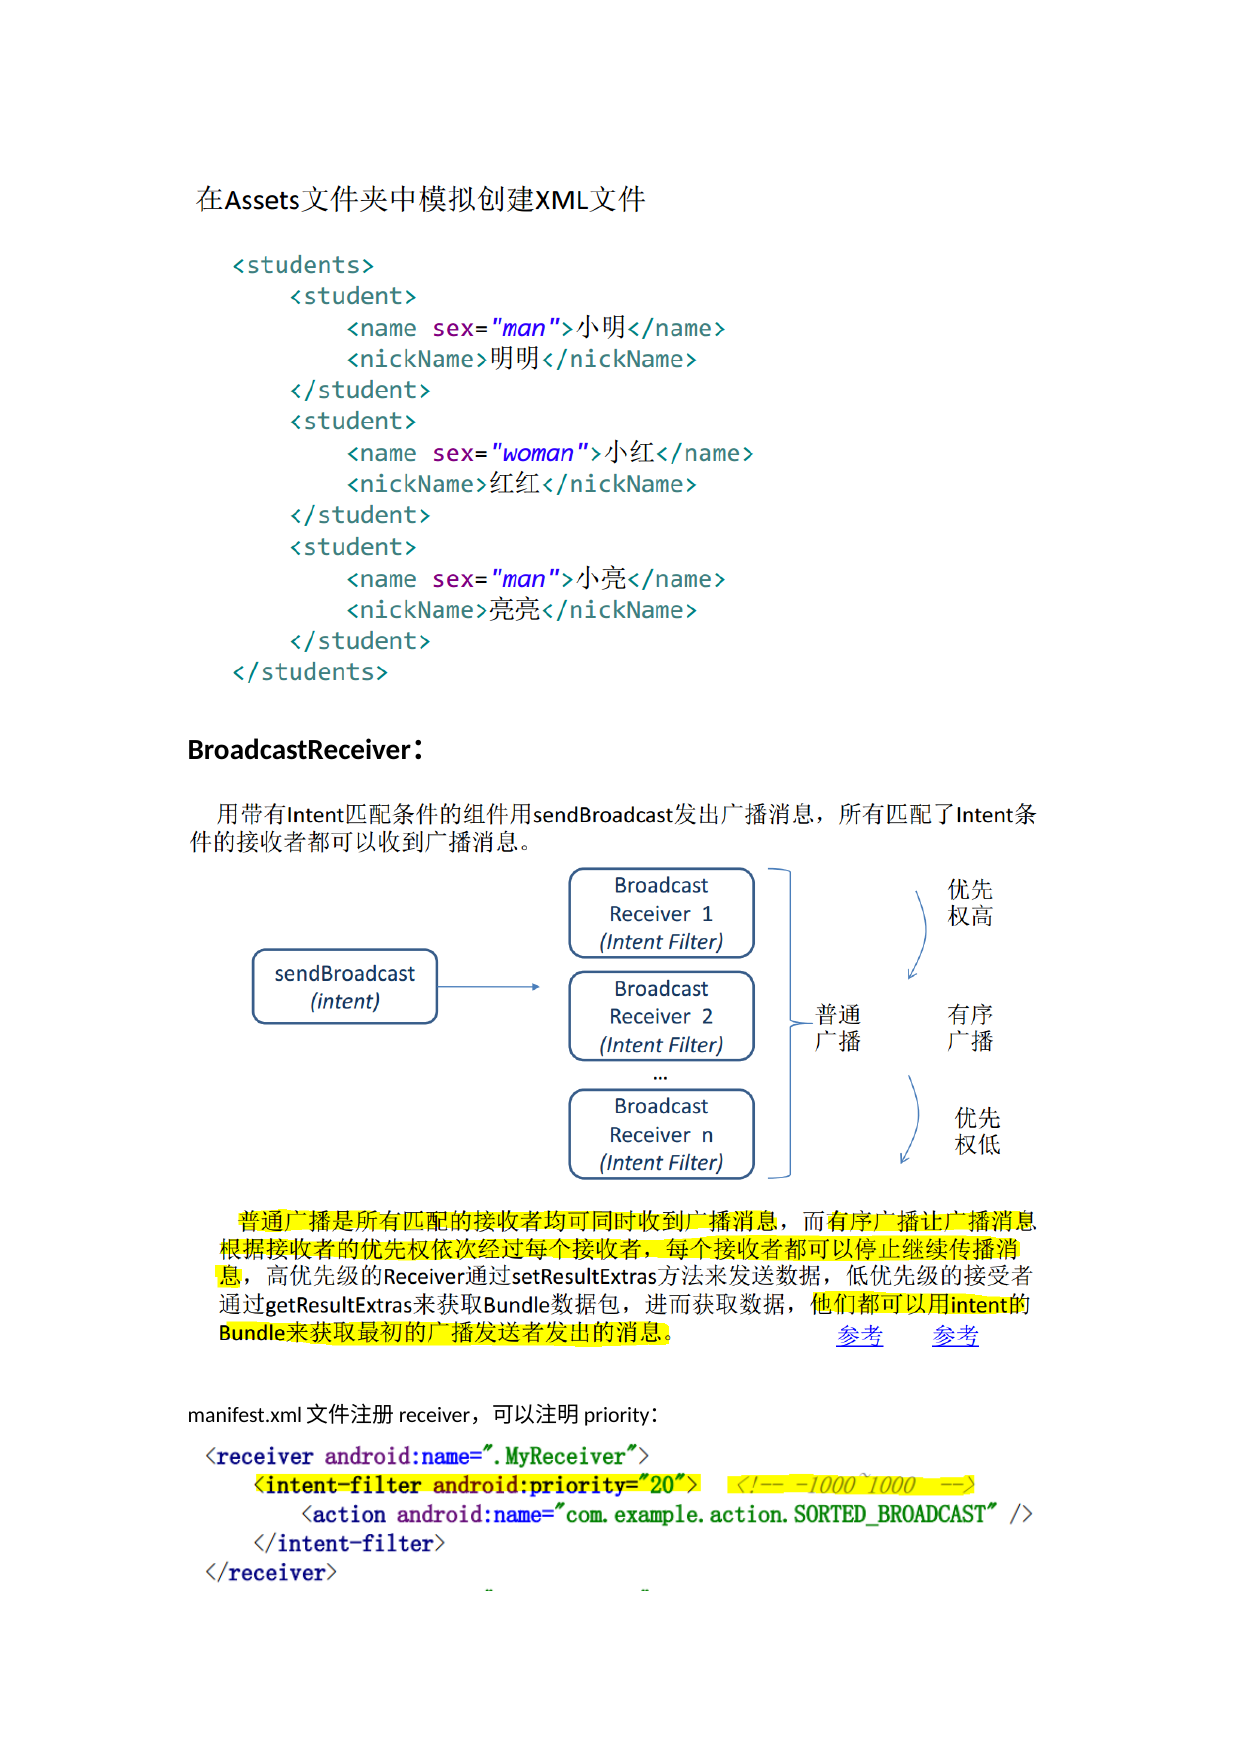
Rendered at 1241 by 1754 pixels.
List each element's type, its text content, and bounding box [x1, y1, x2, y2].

picture [187, 791, 1052, 1352]
text BroadcastReceiver： [187, 714, 1053, 779]
picture [187, 176, 766, 700]
text manifest.xml文件注册receiver，可以注明priority： [187, 1397, 1053, 1429]
picture [187, 1431, 1053, 1591]
